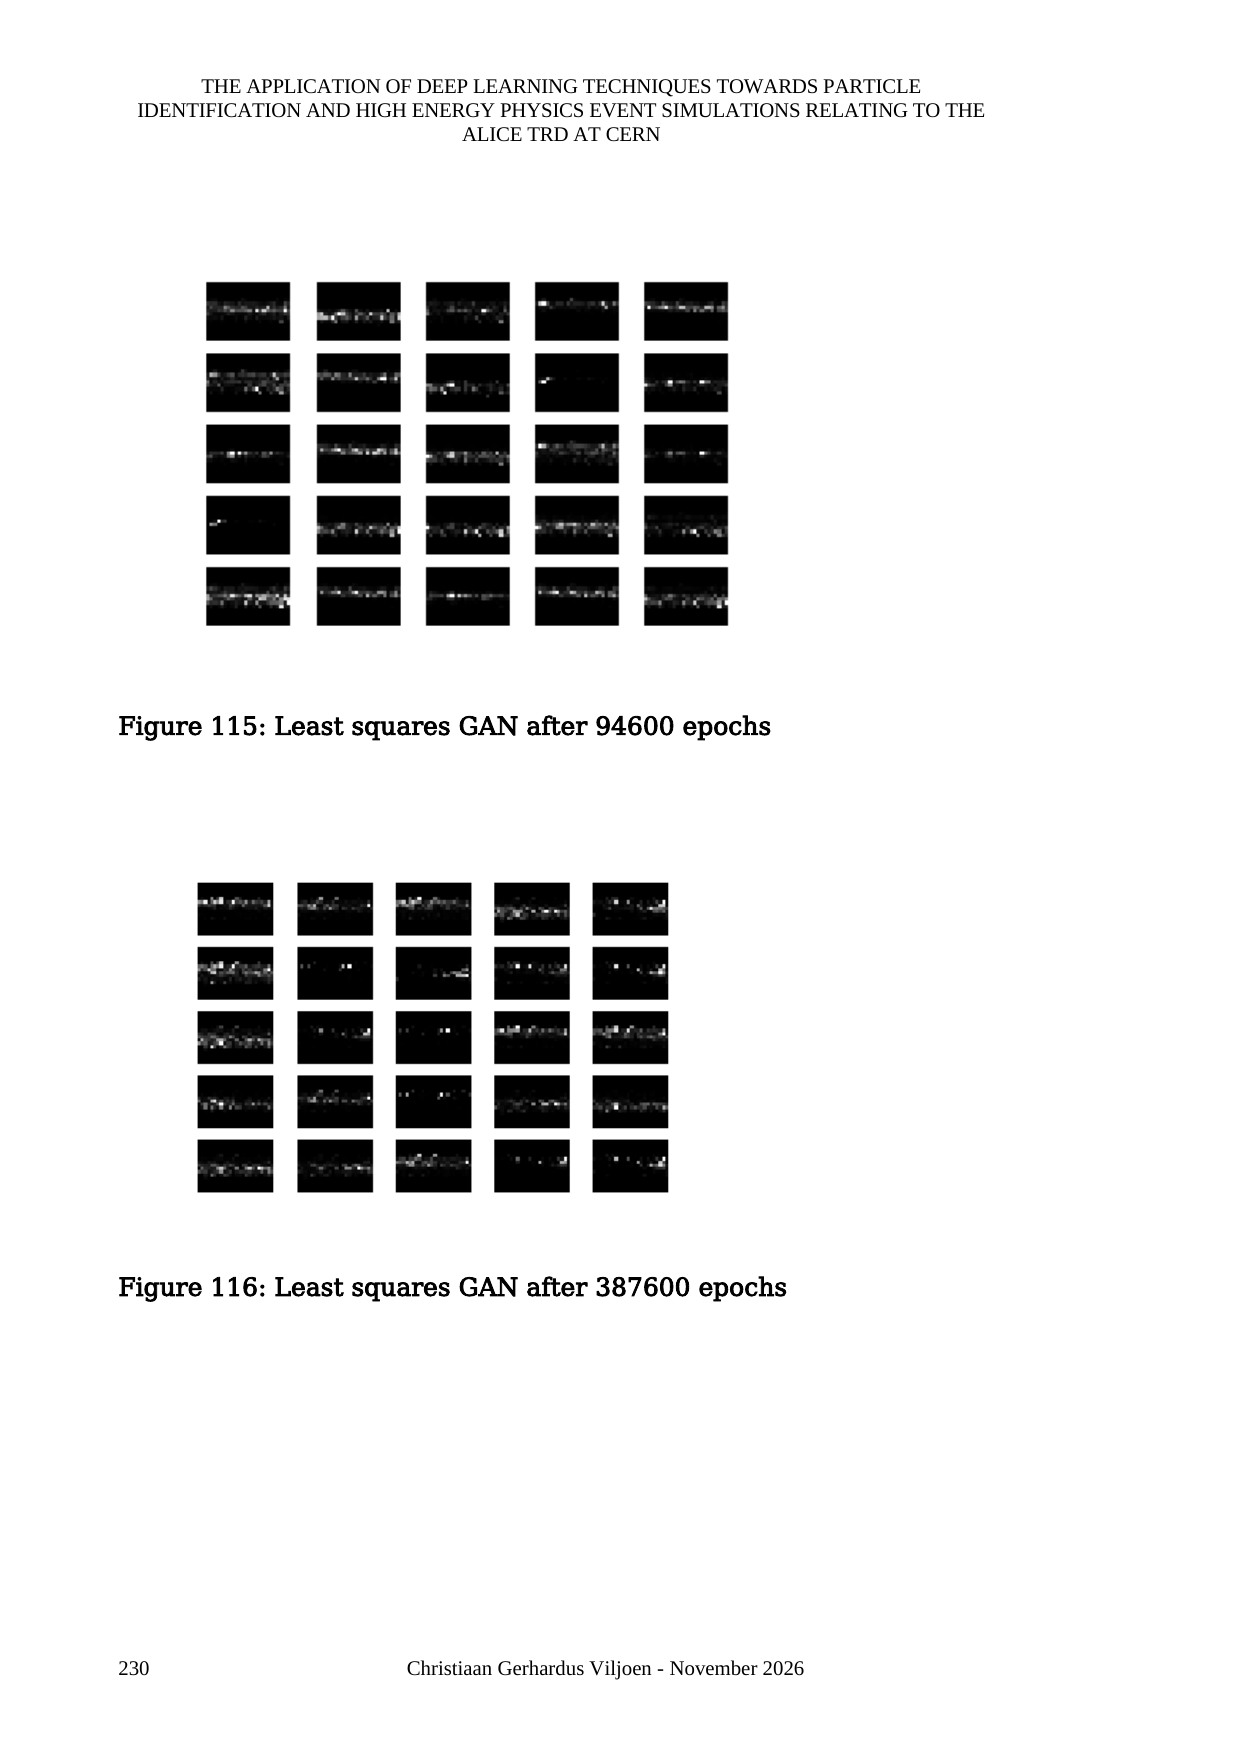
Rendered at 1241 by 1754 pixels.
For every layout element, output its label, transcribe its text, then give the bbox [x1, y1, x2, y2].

picture [118, 833, 734, 1244]
picture [118, 227, 801, 683]
